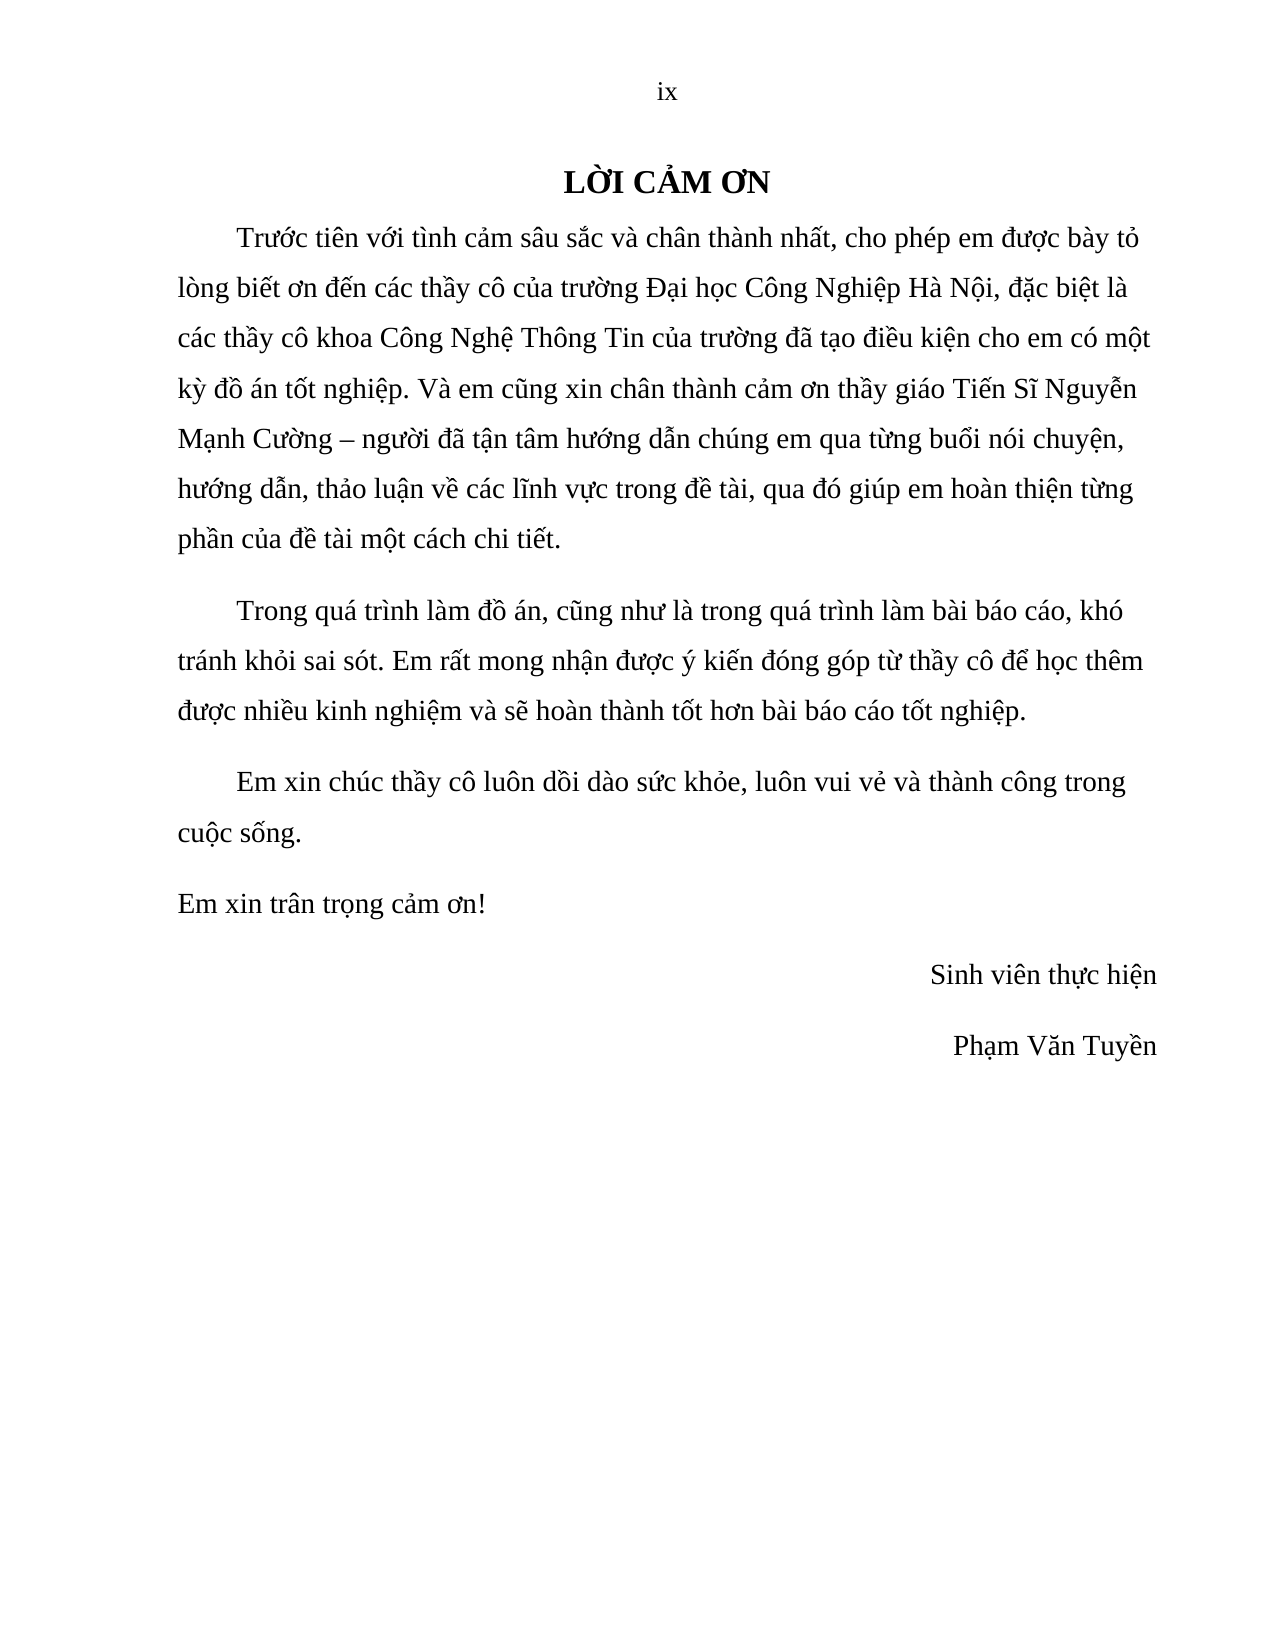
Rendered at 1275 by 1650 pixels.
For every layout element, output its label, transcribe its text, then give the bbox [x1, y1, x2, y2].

subtitle LỜI CẢM ƠN [177, 162, 1157, 201]
text Em xin trân trọng cảm ơn! [177, 886, 1157, 919]
text Em xin chúc thầy cô luôn dồi dào sức khỏe, luôn vui vẻ và thành công trong cuộc sống. [177, 764, 1157, 848]
text Trong quá trình làm đồ án, cũng như là trong quá trình làm bài báo cáo, khó tránh khỏi sai sót. Em rất mong nhận được ý kiến đóng góp từ thầy cô để học thêm được nhiều kinh nghiệm và sẽ hoàn thành tốt hơn bài báo cáo tốt nghiệp. [177, 593, 1157, 727]
text Trước tiên với tình cảm sâu sắc và chân thành nhất, cho phép em được bày tỏ lòng biết ơn đến các thầy cô của trường Đại học Công Nghiệp Hà Nội, đặc biệt là các thầy cô khoa Công Nghệ Thông Tin của trường đã tạo điều kiện cho em có một kỳ đồ án tốt nghiệp. Và em cũng xin chân thành cảm ơn thầy giáo Tiến Sĩ Nguyễn Mạnh Cường – người đã tận tâm hướng dẫn chúng em qua từng buổi nói chuyện, hướng dẫn, thảo luận về các lĩnh vực trong đề tài, qua đó giúp em hoàn thiện từng phần của đề tài một cách chi tiết. [177, 220, 1157, 555]
text Sinh viên thực hiện [177, 957, 1157, 991]
text Phạm Văn Tuyền [177, 1028, 1157, 1062]
